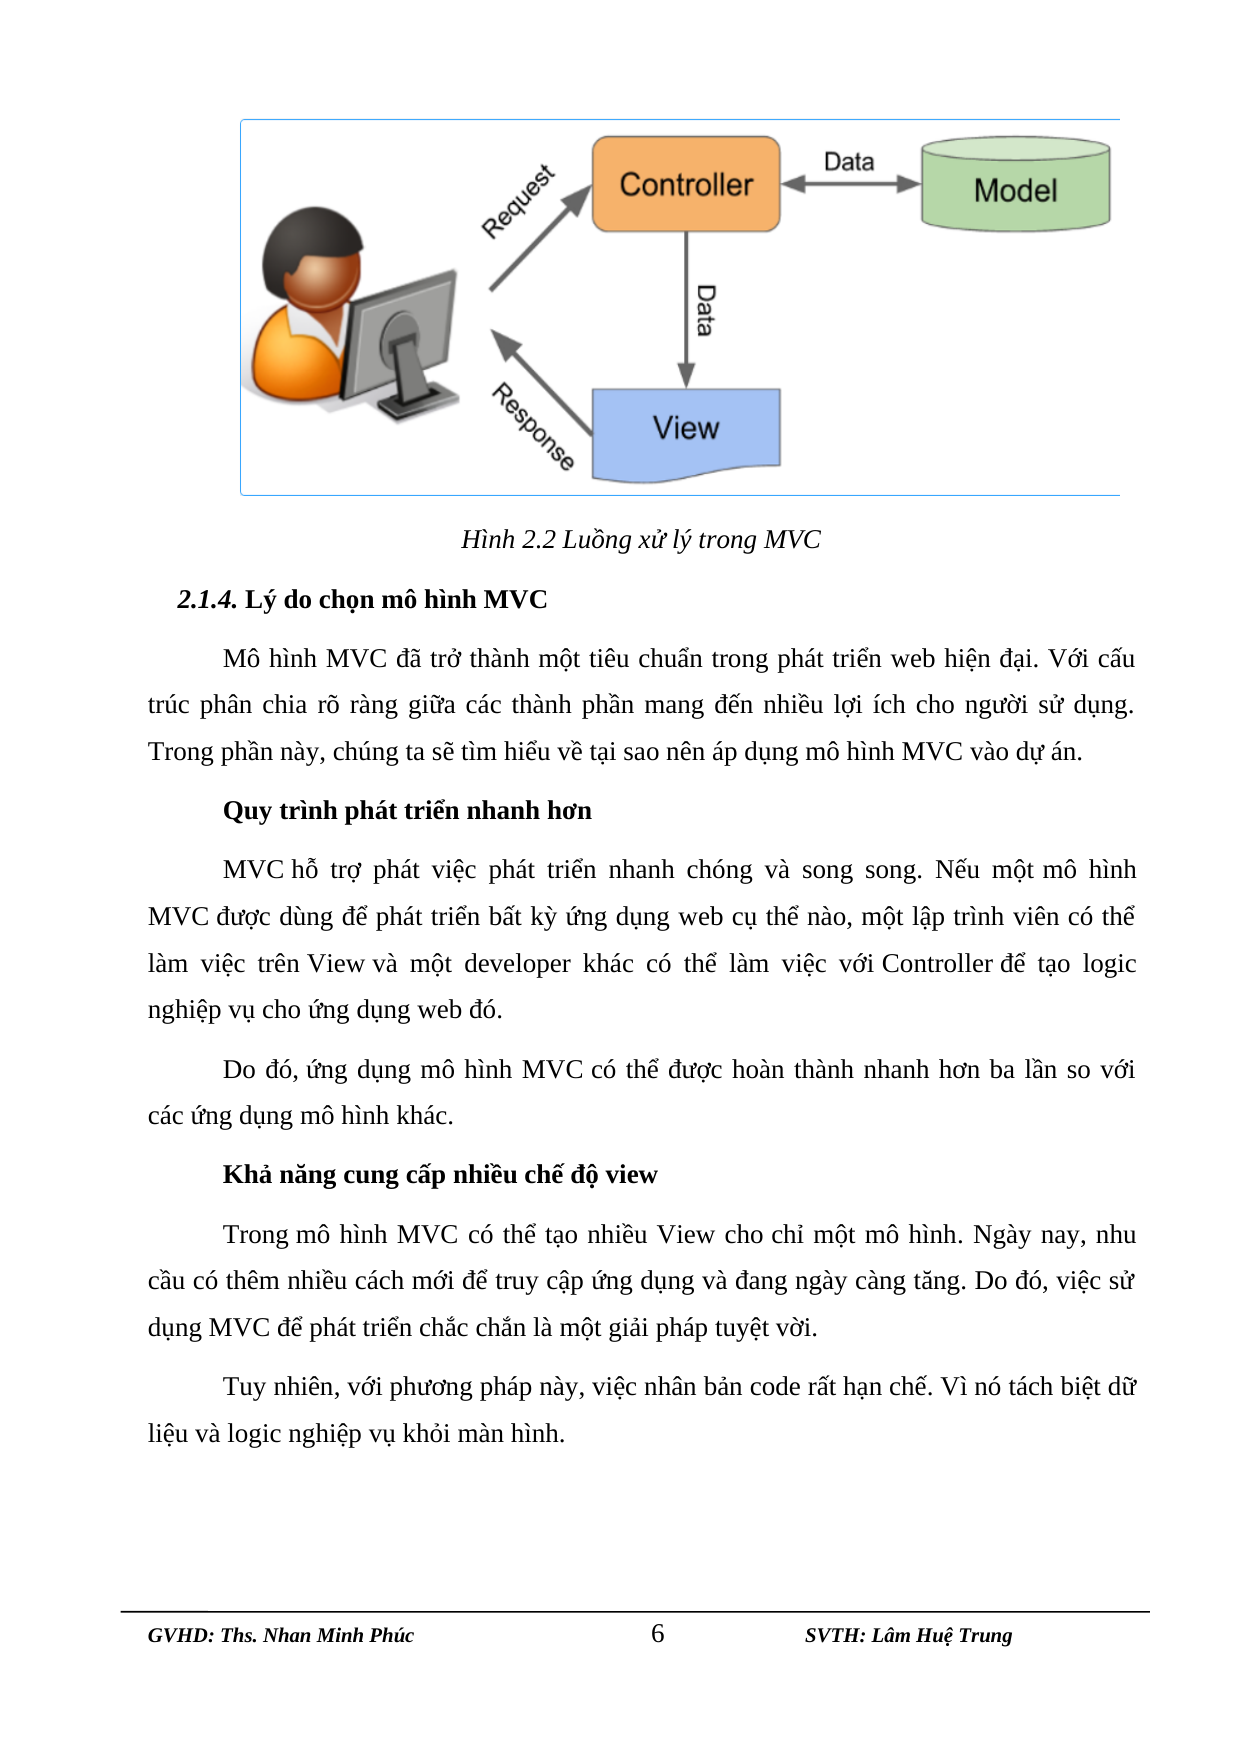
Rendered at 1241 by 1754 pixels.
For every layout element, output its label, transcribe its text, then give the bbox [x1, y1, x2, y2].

text Khả năng cung cấp nhiều chế độ view [148, 1159, 1137, 1190]
text Tuy nhiên, với phương pháp này, việc nhân bản code rất hạn chế. Vì nó tách biệt dữ liệu và logic nghiệp vụ khỏi màn hình. [148, 1370, 1137, 1448]
text Trong mô hình MVC có thể tạo nhiều View cho chỉ một mô hình. Ngày nay, nhu cầu có thêm nhiều cách mới để truy cập ứng dụng và đang ngày càng tăng. Do đó, việc sử dụng MVC để phát triển chắc chắn là một giải pháp tuyệt vời. [148, 1218, 1137, 1342]
text Do đó, ứng dụng mô hình MVC có thể được hoàn thành nhanh hơn ba lần so với các ứng dụng mô hình khác. [148, 1053, 1137, 1131]
text Hình . Luồng xử lý trong MVC [148, 524, 1137, 555]
text Mô hình MVC đã trở thành một tiêu chuẩn trong phát triển web hiện đại. Với cấu trúc phân chia rõ ràng giữa các thành phần mang đến nhiều lợi ích cho người sử dụng. Trong phần này, chúng ta sẽ tìm hiểu về tại sao nên áp dụng mô hình MVC vào dự án. [148, 642, 1137, 766]
text Quy trình phát triển nhanh hơn [148, 794, 1137, 826]
picture [239, 118, 1120, 496]
subtitle Lý do chọn mô hình MVC [177, 583, 1137, 614]
text MVC hỗ trợ phát việc phát triển nhanh chóng và song song. Nếu một mô hình MVC được dùng để phát triển bất kỳ ứng dụng web cụ thể nào, một lập trình viên có thể làm việc trên View và một developer khác có thể làm việc với Controller để tạo logic nghiệp vụ cho ứng dụng web đó. [148, 854, 1137, 1025]
